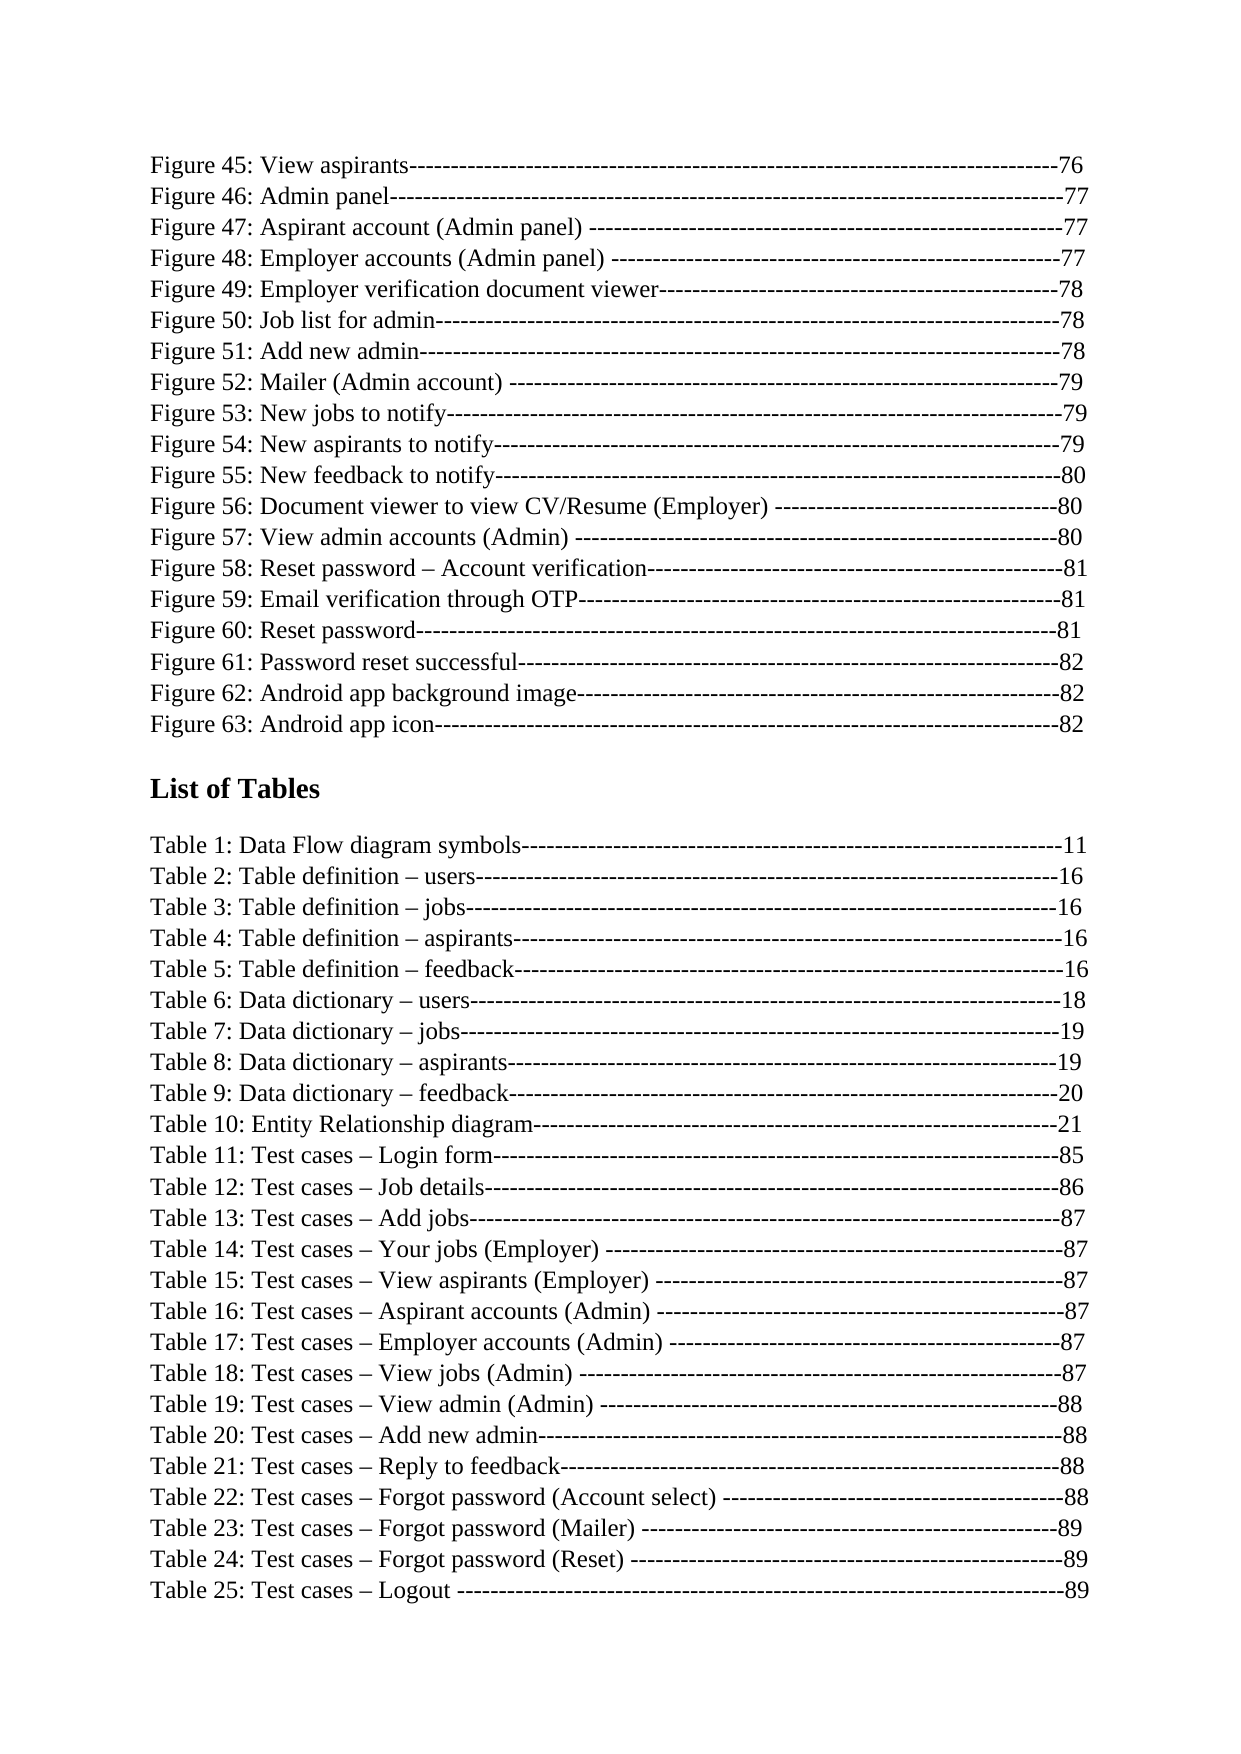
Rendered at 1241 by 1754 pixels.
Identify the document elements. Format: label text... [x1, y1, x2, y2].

text Figure 52: Mailer (Admin account) ------------------------------------------------------------------79 [150, 367, 1122, 396]
text List of Tables [150, 771, 1122, 804]
text Figure 49: Employer verification document viewer------------------------------------------------78 [150, 274, 1122, 303]
text Figure 47: Aspirant account (Admin panel) ---------------------------------------------------------77 [150, 212, 1122, 241]
text Table 1: Data Flow diagram symbols-----------------------------------------------------------------11 [150, 830, 1122, 859]
text Table 18: Test cases – View jobs (Admin) ----------------------------------------------------------87 [150, 1358, 1122, 1387]
text Table 13: Test cases – Add jobs-----------------------------------------------------------------------87 [150, 1203, 1122, 1231]
text Table 2: Table definition – users----------------------------------------------------------------------16 [150, 861, 1122, 890]
text Table 7: Data dictionary – jobs------------------------------------------------------------------------19 [150, 1016, 1122, 1045]
text Figure 58: Reset password – Account verification--------------------------------------------------81 [150, 553, 1122, 582]
text Table 10: Entity Relationship diagram---------------------------------------------------------------21 [150, 1109, 1122, 1138]
text Table 9: Data dictionary – feedback------------------------------------------------------------------20 [150, 1078, 1122, 1107]
text Table 6: Data dictionary – users-----------------------------------------------------------------------18 [150, 985, 1122, 1014]
text Table 16: Test cases – Aspirant accounts (Admin) -------------------------------------------------87 [150, 1296, 1122, 1324]
text Figure 48: Employer accounts (Admin panel) ------------------------------------------------------77 [150, 243, 1122, 272]
text Figure 63: Android app icon---------------------------------------------------------------------------82 [150, 709, 1122, 737]
text Table 25: Test cases – Logout -------------------------------------------------------------------------89 [150, 1575, 1122, 1604]
text Figure 59: Email verification through OTP----------------------------------------------------------81 [150, 584, 1122, 613]
text Figure 55: New feedback to notify--------------------------------------------------------------------80 [150, 460, 1122, 489]
text Figure 46: Admin panel---------------------------------------------------------------------------------77 [150, 181, 1122, 210]
text Figure 62: Android app background image----------------------------------------------------------82 [150, 678, 1122, 706]
text Table 5: Table definition – feedback------------------------------------------------------------------16 [150, 954, 1122, 983]
text Table 14: Test cases – Your jobs (Employer) -------------------------------------------------------87 [150, 1234, 1122, 1262]
text Table 3: Table definition – jobs-----------------------------------------------------------------------16 [150, 892, 1122, 921]
text Figure 57: View admin accounts (Admin) ----------------------------------------------------------80 [150, 522, 1122, 551]
text Table 12: Test cases – Job details---------------------------------------------------------------------86 [150, 1172, 1122, 1200]
text Table 21: Test cases – Reply to feedback------------------------------------------------------------88 [150, 1451, 1122, 1480]
text Table 19: Test cases – View admin (Admin) -------------------------------------------------------88 [150, 1389, 1122, 1418]
text Table 22: Test cases – Forgot password (Account select) -----------------------------------------88 [150, 1482, 1122, 1511]
text Table 8: Data dictionary – aspirants------------------------------------------------------------------19 [150, 1047, 1122, 1076]
text Table 23: Test cases – Forgot password (Mailer) --------------------------------------------------89 [150, 1513, 1122, 1542]
text Figure 60: Reset password-----------------------------------------------------------------------------81 [150, 616, 1122, 644]
text Figure 45: View aspirants------------------------------------------------------------------------------76 [150, 150, 1122, 179]
text Figure 61: Password reset successful-----------------------------------------------------------------82 [150, 647, 1122, 675]
text Table 11: Test cases – Login form--------------------------------------------------------------------85 [150, 1141, 1122, 1169]
text Figure 50: Job list for admin---------------------------------------------------------------------------78 [150, 305, 1122, 334]
text Figure 56: Document viewer to view CV/Resume (Employer) ----------------------------------80 [150, 491, 1122, 520]
text Figure 53: New jobs to notify--------------------------------------------------------------------------79 [150, 398, 1122, 427]
text Table 15: Test cases – View aspirants (Employer) -------------------------------------------------87 [150, 1265, 1122, 1293]
text Figure 51: Add new admin-----------------------------------------------------------------------------78 [150, 336, 1122, 365]
text Figure 54: New aspirants to notify--------------------------------------------------------------------79 [150, 429, 1122, 458]
text Table 4: Table definition – aspirants------------------------------------------------------------------16 [150, 923, 1122, 952]
text Table 20: Test cases – Add new admin---------------------------------------------------------------88 [150, 1420, 1122, 1449]
text Table 24: Test cases – Forgot password (Reset) ----------------------------------------------------89 [150, 1544, 1122, 1573]
text Table 17: Test cases – Employer accounts (Admin) -----------------------------------------------87 [150, 1327, 1122, 1356]
